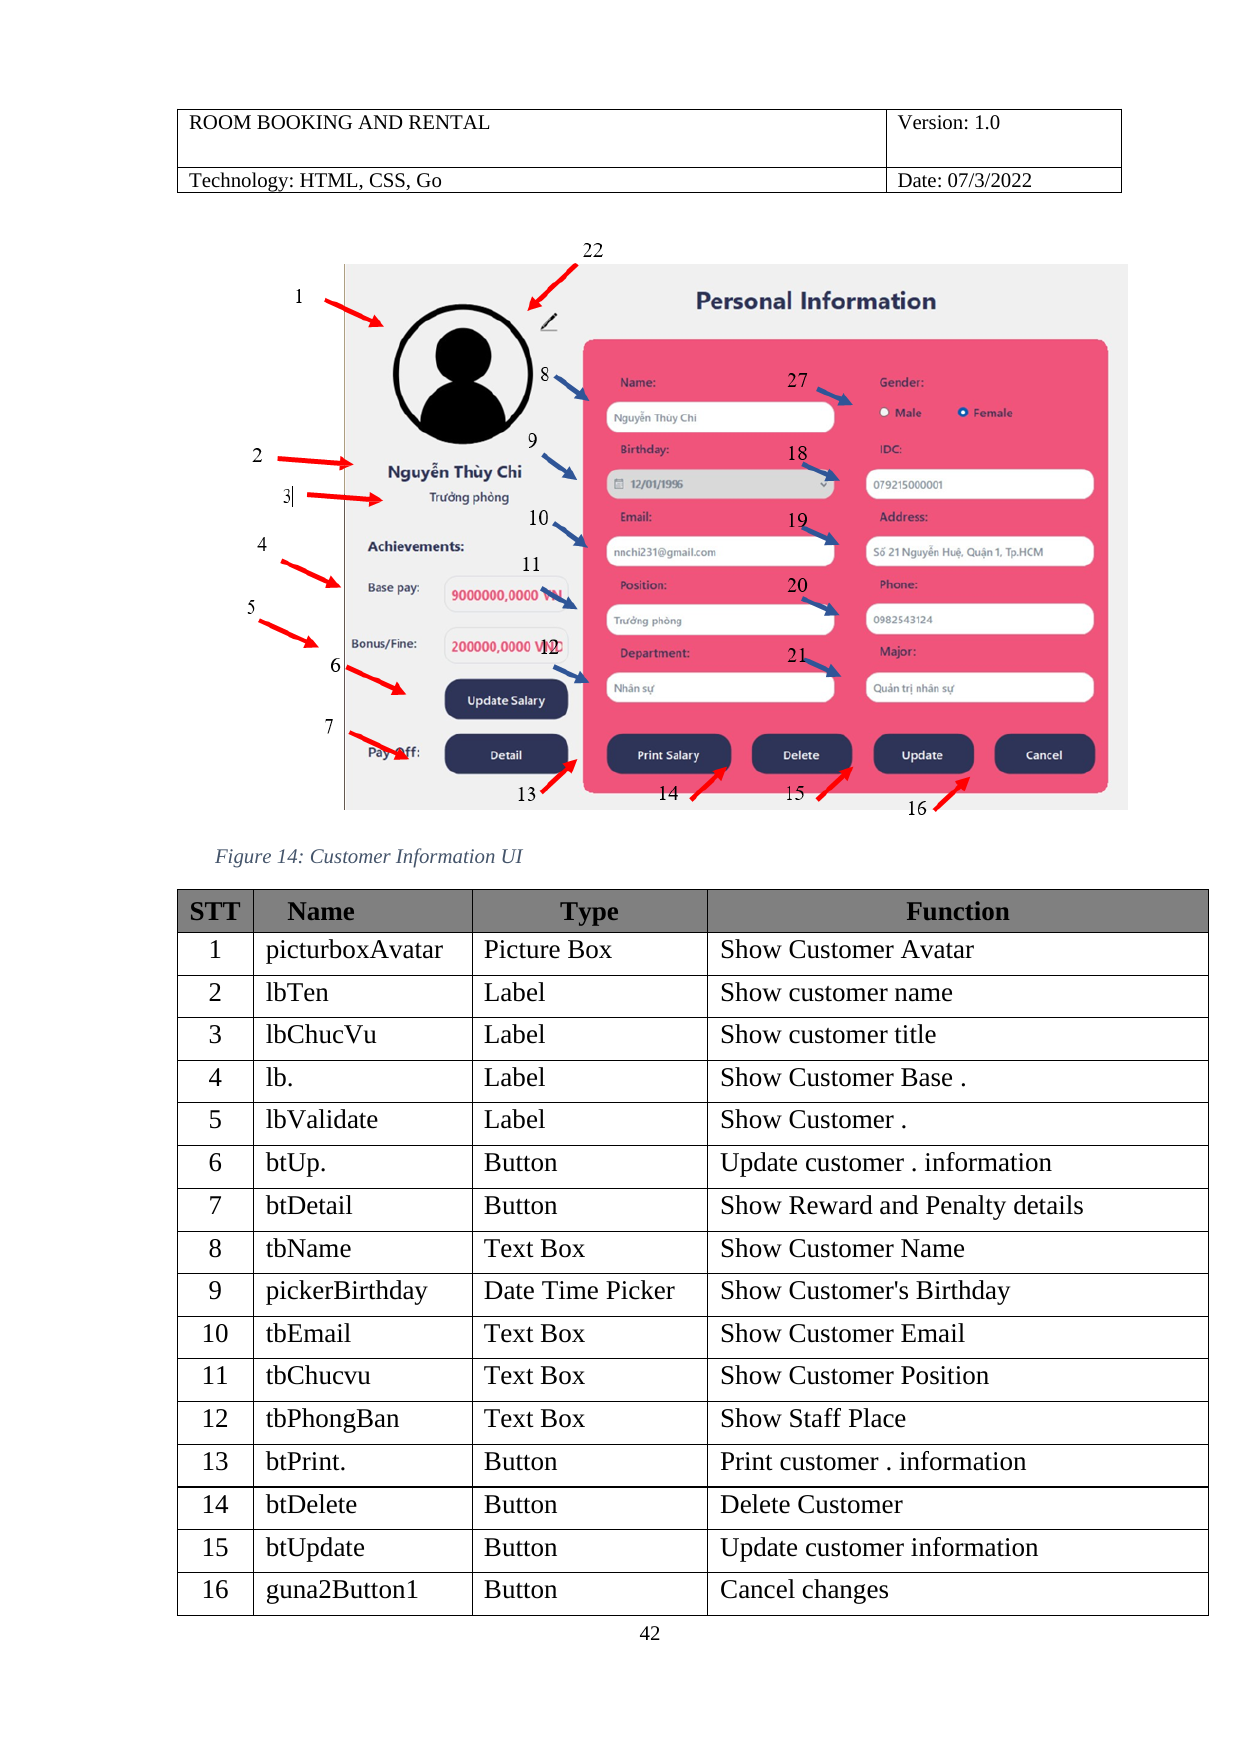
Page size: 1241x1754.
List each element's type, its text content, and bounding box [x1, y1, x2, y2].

table_cell Picture Box [473, 933, 707, 974]
table_header Name [254, 890, 472, 932]
table_cell Button [473, 1189, 707, 1231]
table_cell Show customer title [708, 1018, 1208, 1060]
table_cell tbPhongBan [254, 1402, 472, 1443]
table_cell 14 [178, 1488, 253, 1529]
table_cell 5 [178, 1103, 253, 1145]
table_cell 11 [178, 1359, 253, 1401]
table_cell Date Time Picker [473, 1274, 707, 1316]
table_cell Button [473, 1488, 707, 1529]
table_cell Show Customer Base . [708, 1061, 1208, 1102]
table_cell 10 [178, 1317, 253, 1358]
table_cell 15 [178, 1530, 253, 1572]
table_cell Show Customer Email [708, 1317, 1208, 1358]
table_cell Text Box [473, 1232, 707, 1273]
table_cell lbValidate [254, 1103, 472, 1145]
table_cell Show Reward and Penalty details [708, 1189, 1208, 1231]
table_cell tbChucvu [254, 1359, 472, 1401]
table_cell Label [473, 1061, 707, 1102]
table_cell Show Customer Avatar [708, 933, 1208, 974]
table_cell btPrint. [254, 1445, 472, 1486]
table_cell Button [473, 1573, 707, 1615]
table_cell Delete Customer [708, 1488, 1208, 1529]
table_cell tbEmail [254, 1317, 472, 1358]
table_cell 16 [178, 1573, 253, 1615]
table_cell lbChucVu [254, 1018, 472, 1060]
table_cell Label [473, 1018, 707, 1060]
table_cell 8 [178, 1232, 253, 1273]
table_cell 13 [178, 1445, 253, 1486]
table_cell Label [473, 1103, 707, 1145]
table_cell Cancel changes [708, 1573, 1208, 1615]
table_cell Show Customer Position [708, 1359, 1208, 1401]
table_cell Button [473, 1146, 707, 1188]
table_cell Text Box [473, 1359, 707, 1401]
table_cell 1 [178, 933, 253, 974]
table_cell Text Box [473, 1402, 707, 1443]
table_cell Label [473, 976, 707, 1017]
table_cell 6 [178, 1146, 253, 1188]
table_cell Update customer . information [708, 1146, 1208, 1188]
table_cell btUpdate [254, 1530, 472, 1572]
table_cell 2 [178, 976, 253, 1017]
table_cell guna2Button1 [254, 1573, 472, 1615]
table_cell Show Customer . [708, 1103, 1208, 1145]
table_header STT [178, 890, 253, 932]
table_cell pickerBirthday [254, 1274, 472, 1316]
picture [214, 226, 1160, 828]
table_cell Button [473, 1445, 707, 1486]
table_cell btUp. [254, 1146, 472, 1188]
table_cell lbTen [254, 976, 472, 1017]
table_cell lb. [254, 1061, 472, 1102]
text Figure 14: Customer Information UI [215, 844, 1122, 868]
table_cell Print customer . information [708, 1445, 1208, 1486]
table_cell 12 [178, 1402, 253, 1443]
table_cell 3 [178, 1018, 253, 1060]
table_cell Update customer information [708, 1530, 1208, 1572]
table_cell Show Customer's Birthday [708, 1274, 1208, 1316]
table_cell Show Staff Place [708, 1402, 1208, 1443]
table_cell Show Customer Name [708, 1232, 1208, 1273]
table_cell btDelete [254, 1488, 472, 1529]
table_cell 9 [178, 1274, 253, 1316]
table_header Type [473, 890, 707, 932]
table_cell btDetail [254, 1189, 472, 1231]
table_cell Button [473, 1530, 707, 1572]
table_header Function [708, 890, 1208, 932]
table_cell Show customer name [708, 976, 1208, 1017]
table_cell 7 [178, 1189, 253, 1231]
table_cell 4 [178, 1061, 253, 1102]
table_cell tbName [254, 1232, 472, 1273]
table_cell picturboxAvatar [254, 933, 472, 974]
table_cell Text Box [473, 1317, 707, 1358]
